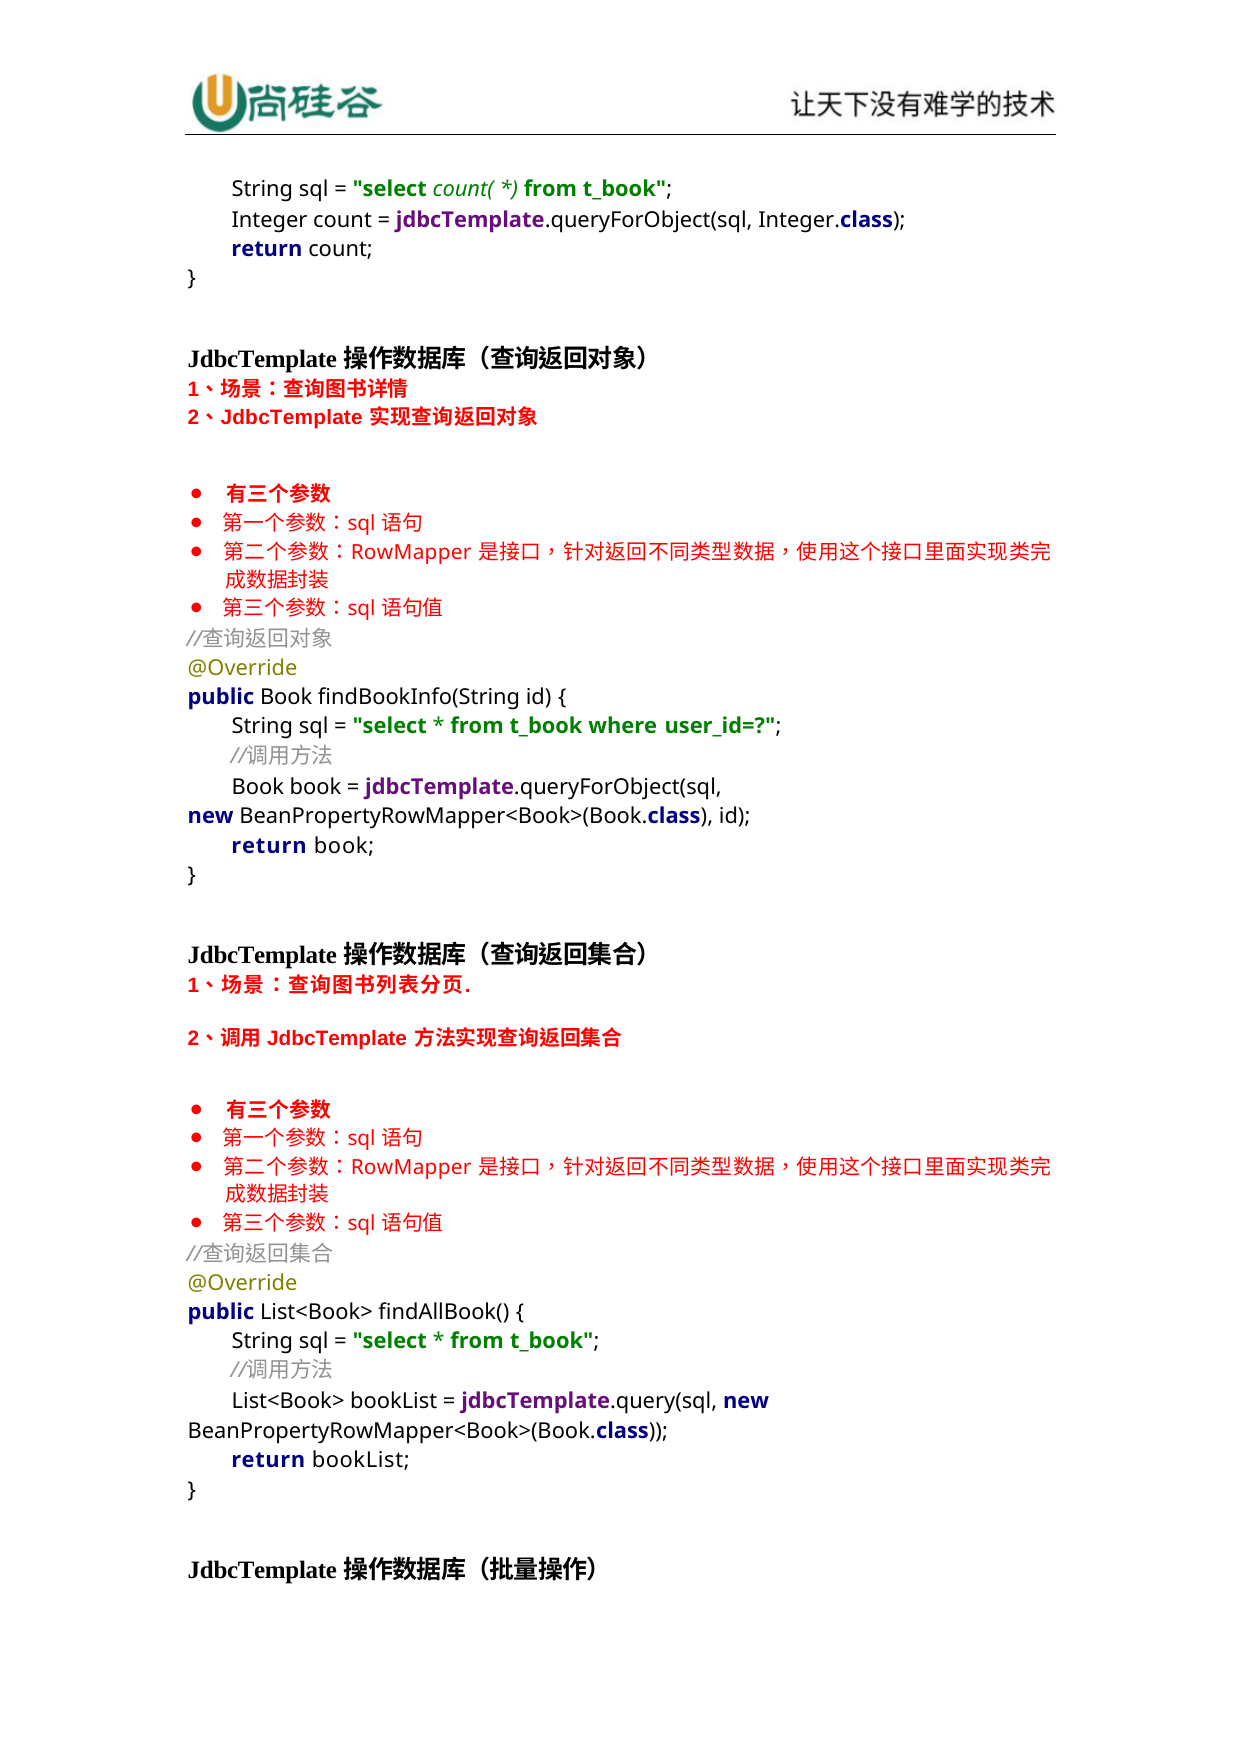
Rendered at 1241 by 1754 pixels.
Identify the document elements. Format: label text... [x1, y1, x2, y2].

text //调用方法 [230, 1354, 1060, 1384]
text ⚫ 有三个参数 [187, 1095, 1060, 1123]
text //调用方法 [230, 739, 1060, 769]
text JdbcTemplate 操作数据库（查询返回集合） [187, 938, 1060, 970]
text String sql = "select count( *) from t_book"; [231, 173, 1060, 203]
text 2、调用 JdbcTemplate 方法实现查询返回集合 [187, 1023, 1060, 1052]
text //查询返回对象@Override [186, 623, 340, 682]
text } [187, 263, 1060, 291]
text public Book findBookInfo(String id) { [187, 682, 1060, 710]
text JdbcTemplate 操作数据库（批量操作） [187, 1553, 1060, 1585]
text ⚫ 第一个参数：sql 语句 [187, 508, 1060, 536]
text return book; } [187, 830, 374, 889]
text JdbcTemplate 操作数据库（查询返回对象） [187, 341, 1060, 374]
text 1、场景：查询图书详情 [187, 374, 1060, 402]
text ⚫ 有三个参数 [187, 479, 1060, 508]
text return bookList; } [187, 1444, 418, 1504]
text String sql = "select * from t_book"; [231, 1325, 1060, 1354]
text String sql = "select * from t_book where user_id=?"; [231, 710, 1060, 739]
text ⚫ 第二个参数：RowMapper 是接口，针对返回不同类型数据，使用这个接口里面实现类完成数据封装 [187, 1152, 1052, 1208]
text public List<Book> findAllBook() { [187, 1297, 1060, 1325]
text ⚫ 第三个参数：sql 语句值 [187, 593, 1060, 621]
text List<Book> bookList = jdbcTemplate.query(sql, new BeanPropertyRowMapper<Book>(Book.class)); [187, 1385, 779, 1444]
text ⚫ 第二个参数：RowMapper 是接口，针对返回不同类型数据，使用这个接口里面实现类完成数据封装 [187, 537, 1052, 593]
text Book book = jdbcTemplate.queryForObject(sql, new BeanPropertyRowMapper<Book>(Book.class), id); [187, 771, 769, 830]
text ⚫ 第一个参数：sql 语句 [187, 1123, 1060, 1151]
text ⚫ 第三个参数：sql 语句值 [187, 1208, 1060, 1236]
text Integer count = jdbcTemplate.queryForObject(sql, Integer.class); return count; [231, 204, 944, 263]
text //查询返回集合@Override [186, 1237, 340, 1297]
picture [190, 72, 1058, 134]
text 2、JdbcTemplate 实现查询返回对象 [187, 402, 1060, 430]
text 1、场景：查询图书列表分页. [187, 970, 1060, 998]
